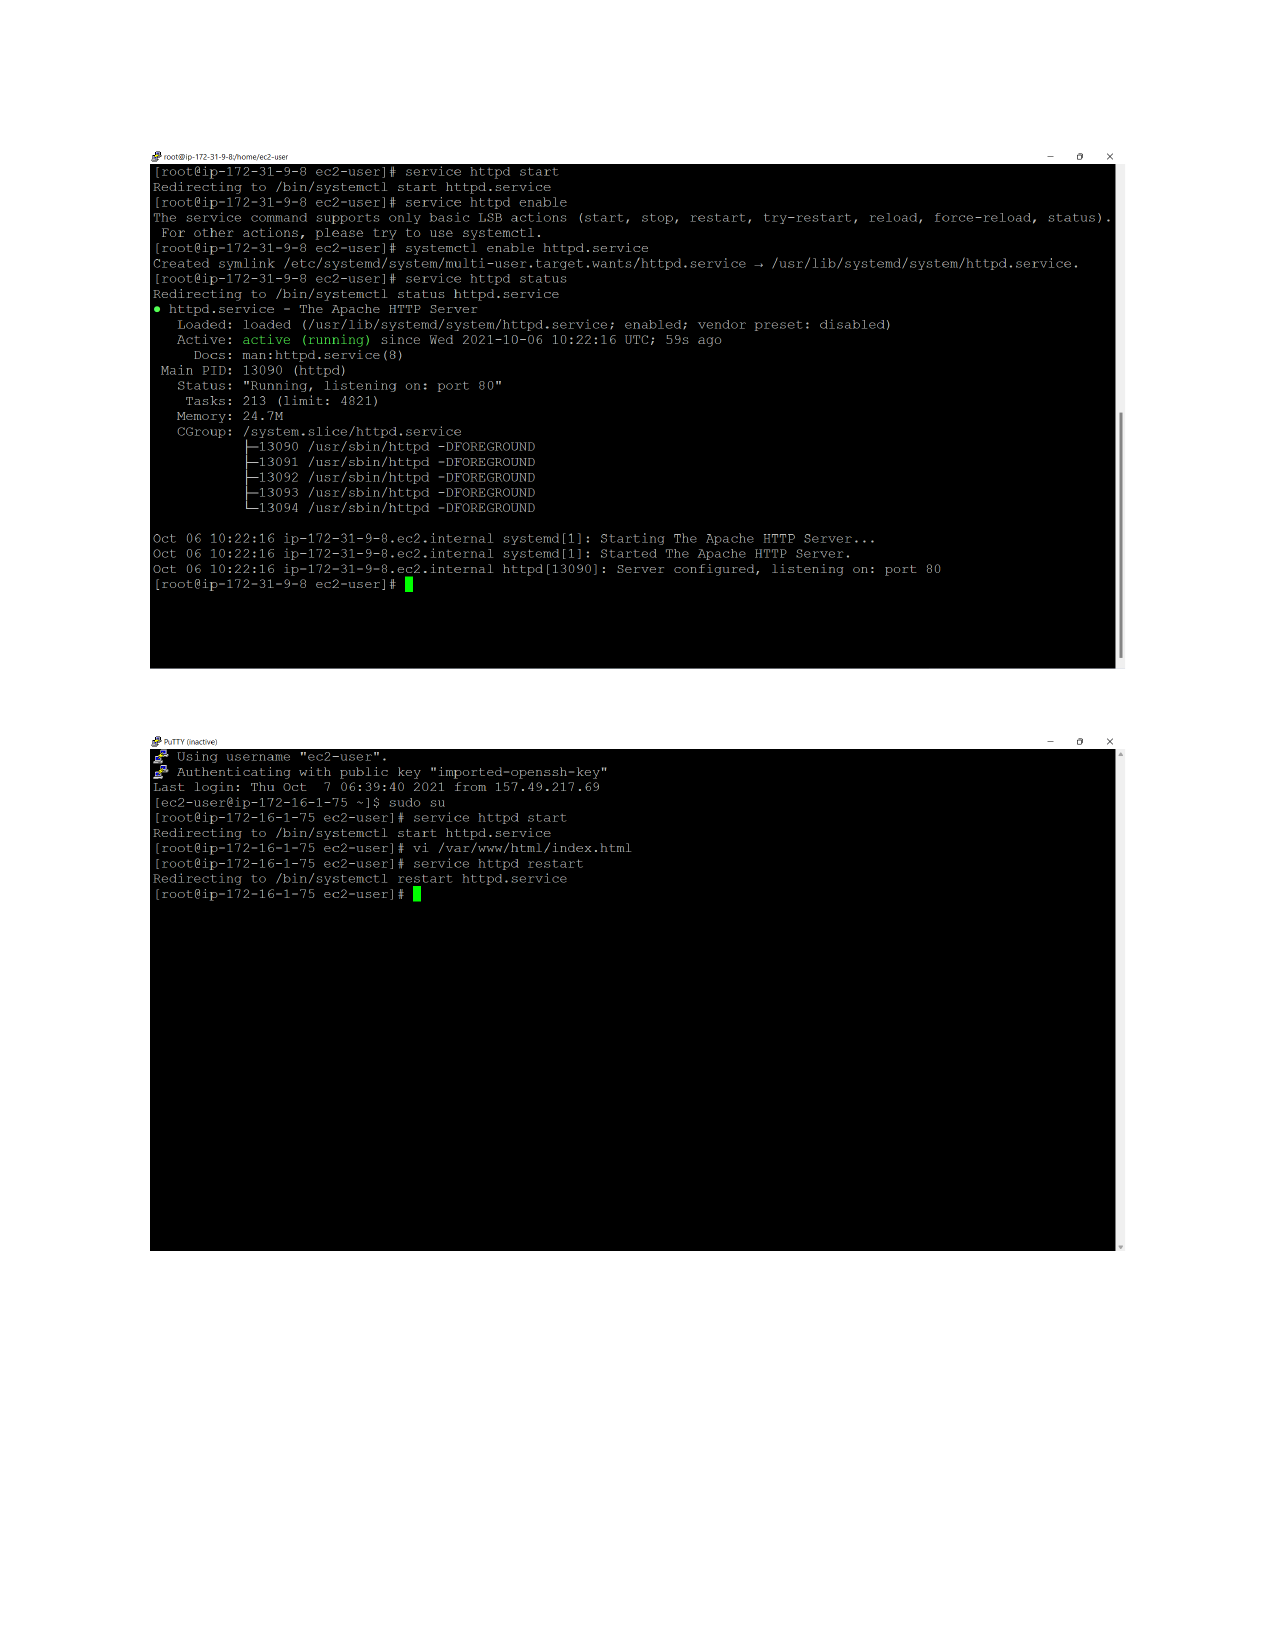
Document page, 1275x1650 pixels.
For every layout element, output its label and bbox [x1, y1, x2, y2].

picture [150, 734, 1125, 1251]
picture [150, 150, 1125, 669]
